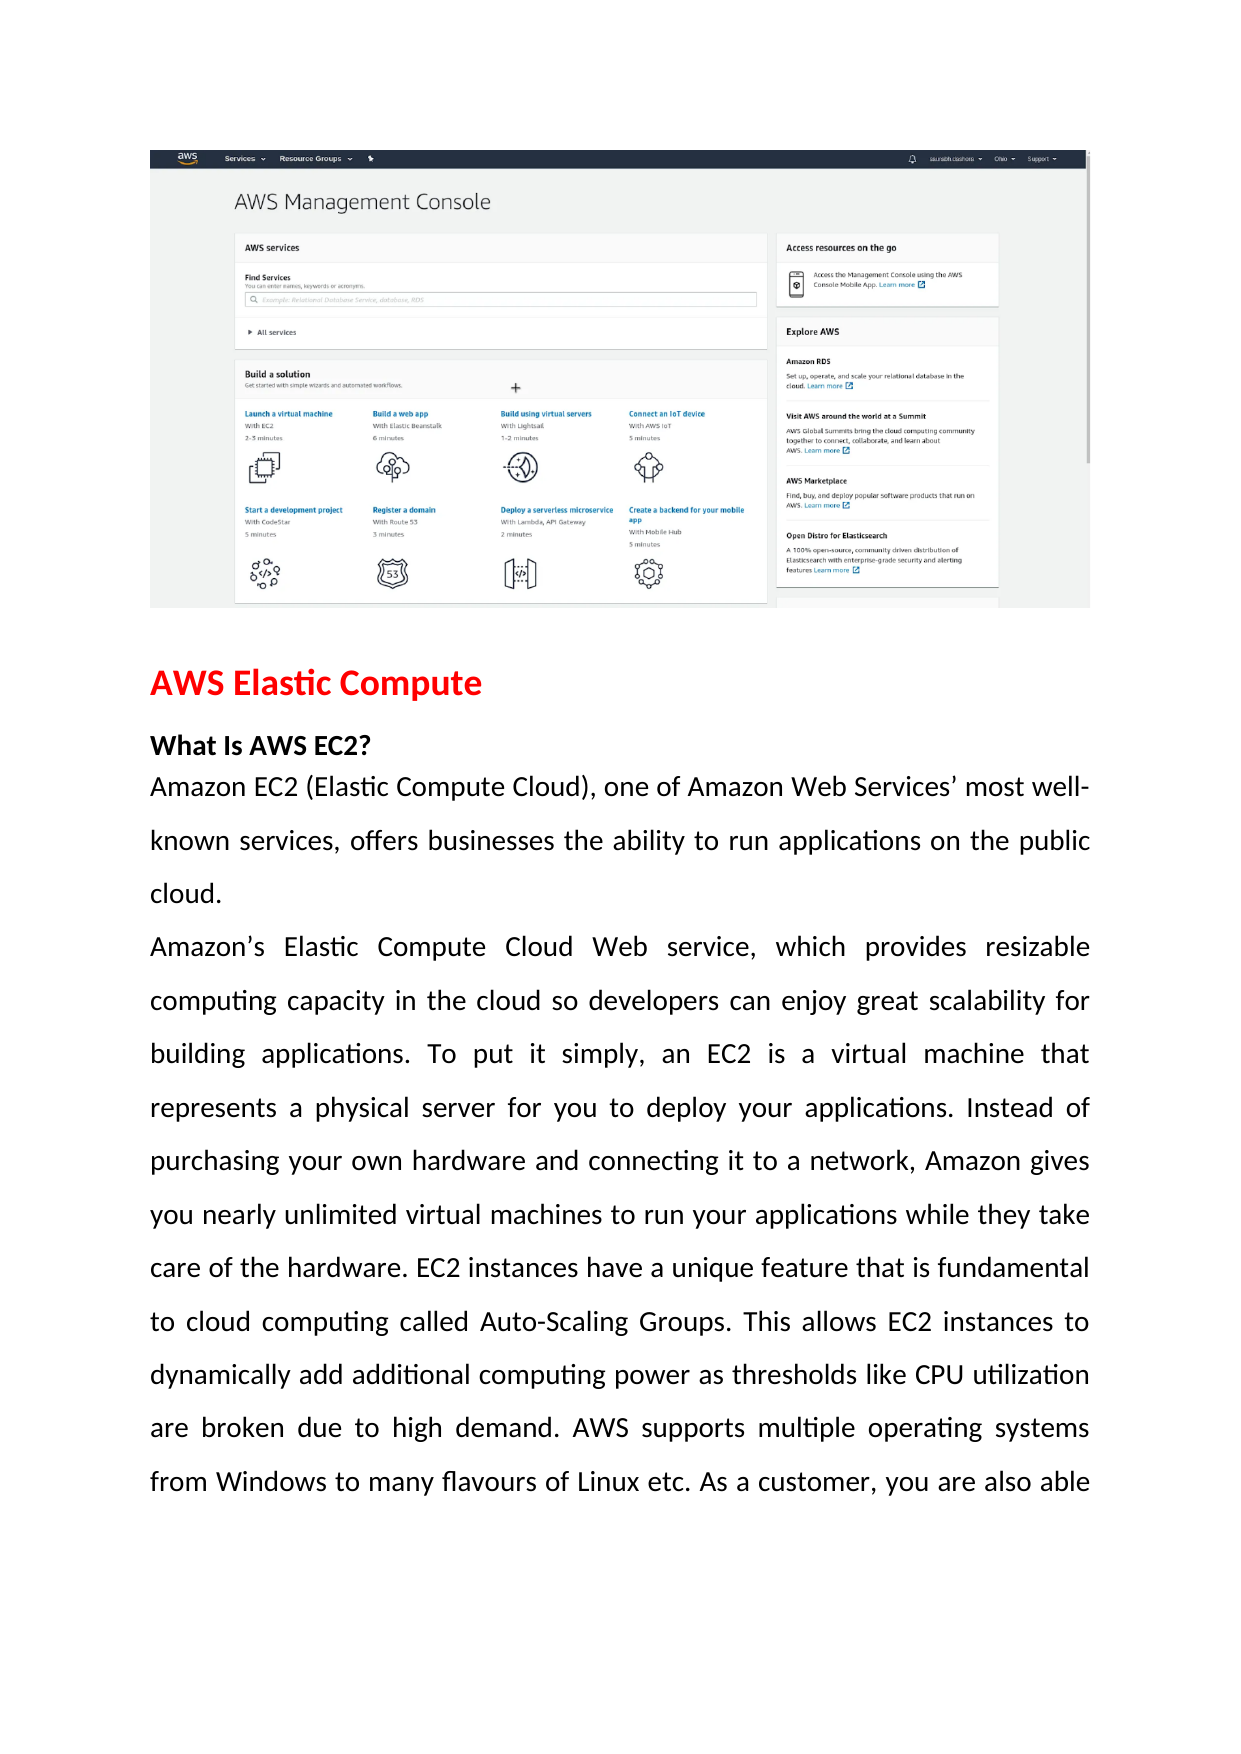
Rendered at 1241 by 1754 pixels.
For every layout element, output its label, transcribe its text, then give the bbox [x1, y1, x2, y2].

text AWS Elastic Compute [150, 658, 1090, 704]
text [150, 928, 1090, 1498]
text What Is AWS EC2? [150, 727, 1090, 763]
picture [150, 150, 1091, 608]
text Amazon EC2 (Elastic Compute Cloud), one of Amazon Web Services’ most well-known services, offers businesses the ability to run applications on the public cloud. [150, 768, 1090, 911]
